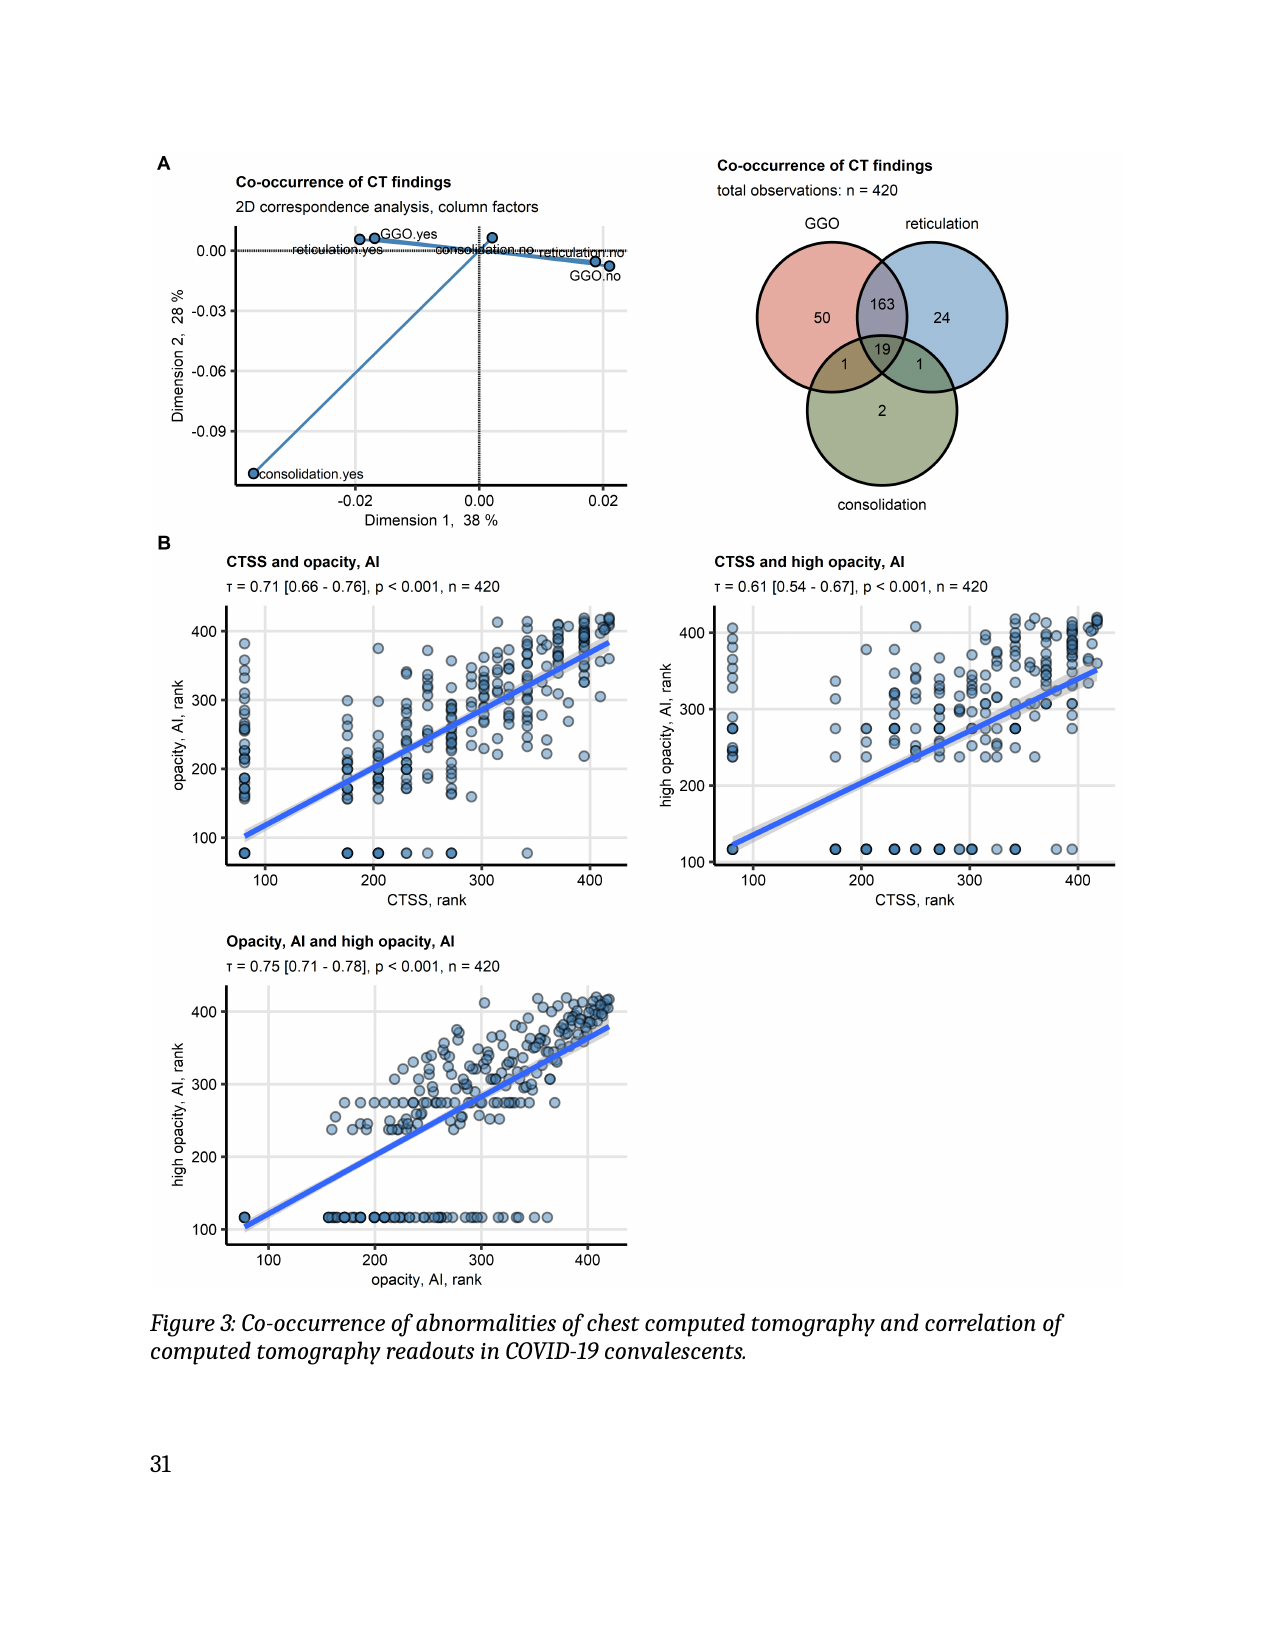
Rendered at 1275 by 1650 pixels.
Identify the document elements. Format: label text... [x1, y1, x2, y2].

picture [150, 150, 1125, 1288]
text Figure 3: Co-occurrence of abnormalities of chest computed tomography and correlation of computed tomography readouts in COVID-19 convalescents. [150, 1308, 1125, 1366]
